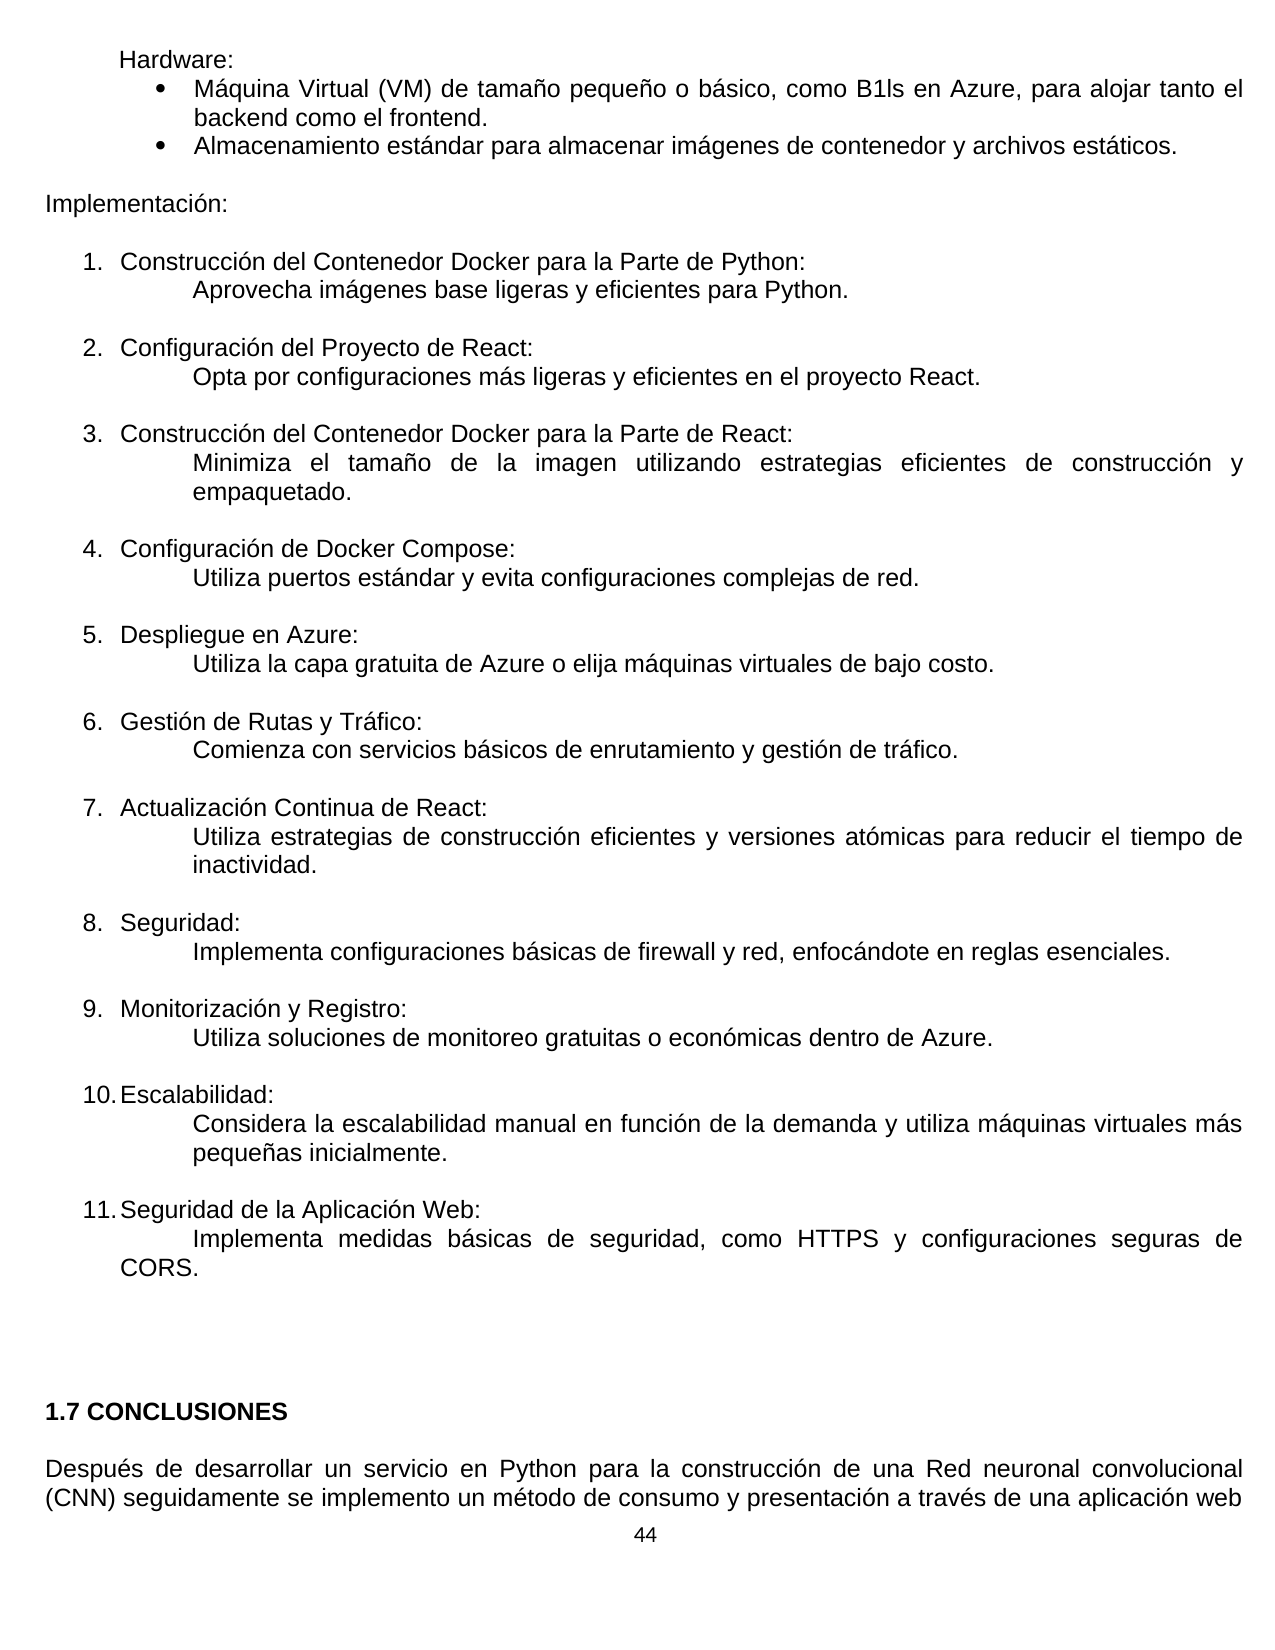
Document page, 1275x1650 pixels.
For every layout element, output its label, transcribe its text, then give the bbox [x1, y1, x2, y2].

subtitle 1.7 CONCLUSIONES [45, 1396, 1245, 1425]
text Utiliza la capa gratuita de Azure o elija máquinas virtuales de bajo costo. [120, 649, 1245, 678]
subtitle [45, 1454, 1245, 1511]
text Implementa medidas básicas de seguridad, como HTTPS y configuraciones seguras de CORS. [120, 1224, 1245, 1281]
list Monitorización y Registro: [82, 994, 1245, 1023]
text Aprovecha imágenes base ligeras y eficientes para Python. [120, 275, 1245, 304]
text Minimiza el tamaño de la imagen utilizando estrategias eficientes de construcción y empaquetado. [192, 448, 1245, 505]
list Seguridad de la Aplicación Web: [82, 1195, 1245, 1224]
list Gestión de Rutas y Tráfico: [82, 706, 1245, 735]
text Implementa configuraciones básicas de firewall y red, enfocándote en reglas esenciales. [120, 936, 1245, 965]
text Opta por configuraciones más ligeras y eficientes en el proyecto React. [120, 361, 1245, 390]
list Escalabilidad: [82, 1080, 1245, 1109]
list Seguridad: [82, 908, 1245, 936]
text Considera la escalabilidad manual en función de la demanda y utiliza máquinas virtuales más pequeñas inicialmente. [192, 1109, 1245, 1166]
list Actualización Continua de React: [82, 793, 1245, 821]
text Utiliza soluciones de monitoreo gratuitas o económicas dentro de Azure. [120, 1023, 1245, 1051]
list Construcción del Contenedor Docker para la Parte de Python: [82, 246, 1245, 275]
text Utiliza puertos estándar y evita configuraciones complejas de red. [120, 563, 1245, 591]
list Máquina Virtual (VM) de tamaño pequeño o básico, como B1ls en Azure, para alojar tanto el backend como el frontend. [156, 74, 1245, 131]
text Hardware: [45, 45, 1245, 74]
list Almacenamiento estándar para almacenar imágenes de contenedor y archivos estáticos. [156, 131, 1245, 160]
list Configuración de Docker Compose: [82, 534, 1245, 563]
text Utiliza estrategias de construcción eficientes y versiones atómicas para reducir el tiempo de inactividad. [192, 821, 1245, 879]
text Implementación: [45, 189, 1245, 218]
text Comienza con servicios básicos de enrutamiento y gestión de tráfico. [120, 735, 1245, 764]
list Despliegue en Azure: [82, 620, 1245, 649]
list Construcción del Contenedor Docker para la Parte de React: [82, 419, 1245, 448]
list Configuración del Proyecto de React: [82, 333, 1245, 361]
